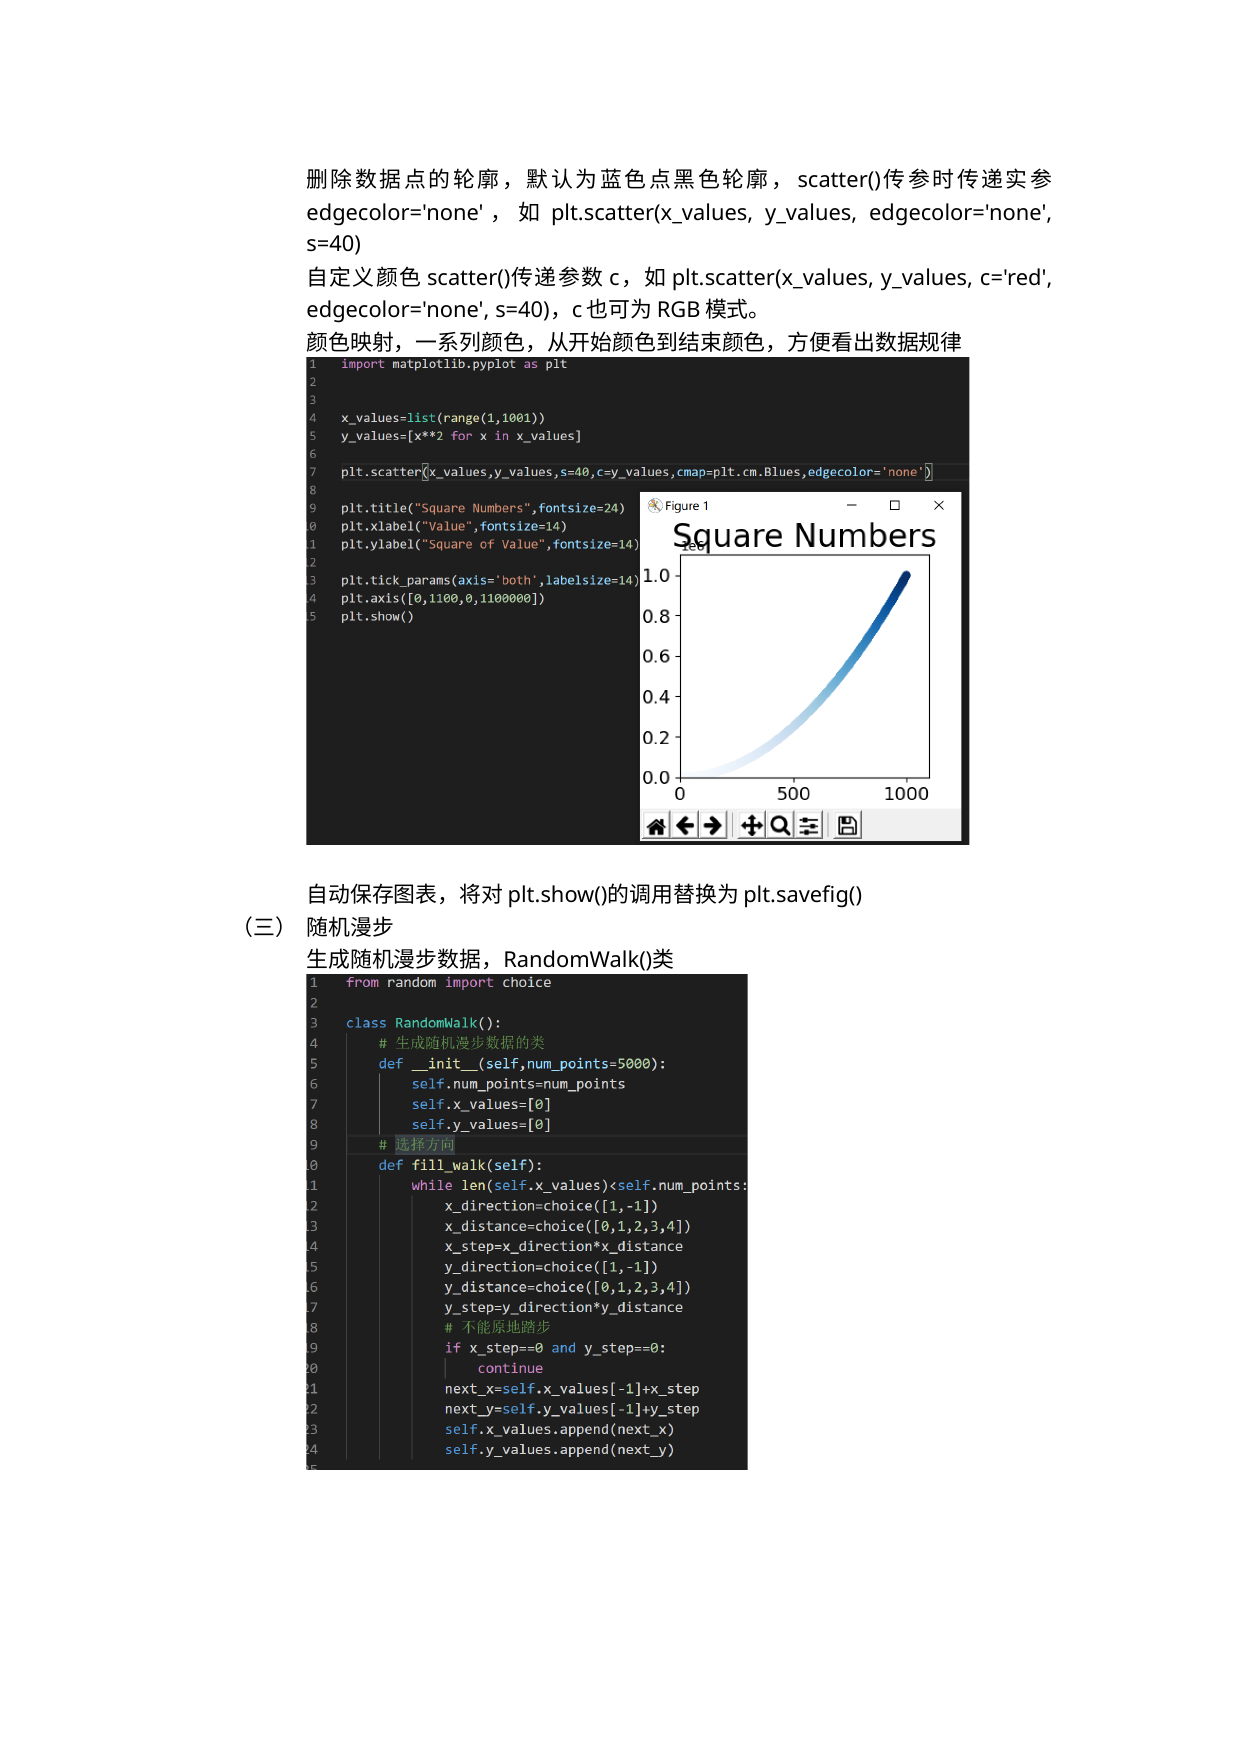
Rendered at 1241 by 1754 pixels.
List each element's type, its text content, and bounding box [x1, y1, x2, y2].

list 自定义颜色scatter()传递参数c，如plt.scatter(x_values, y_values, c='red', edgecolor='none', s=40)，c也可为RGB模式。 [306, 259, 1053, 324]
list 随机漫步 [231, 909, 1053, 942]
picture [306, 974, 748, 1470]
list 生成随机漫步数据，RandomWalk()类 [306, 942, 1053, 974]
list 删除数据点的轮廓，默认为蓝色点黑色轮廓，scatter()传参时传递实参edgecolor='none'，如plt.scatter(x_values, y_values, edgecolor='none', s=40) [306, 162, 1053, 259]
list 自动保存图表，将对plt.show()的调用替换为plt.savefig() [306, 877, 1053, 909]
list 颜色映射，一系列颜色，从开始颜色到结束颜色，方便看出数据规律 [306, 324, 1053, 357]
picture [306, 357, 970, 845]
